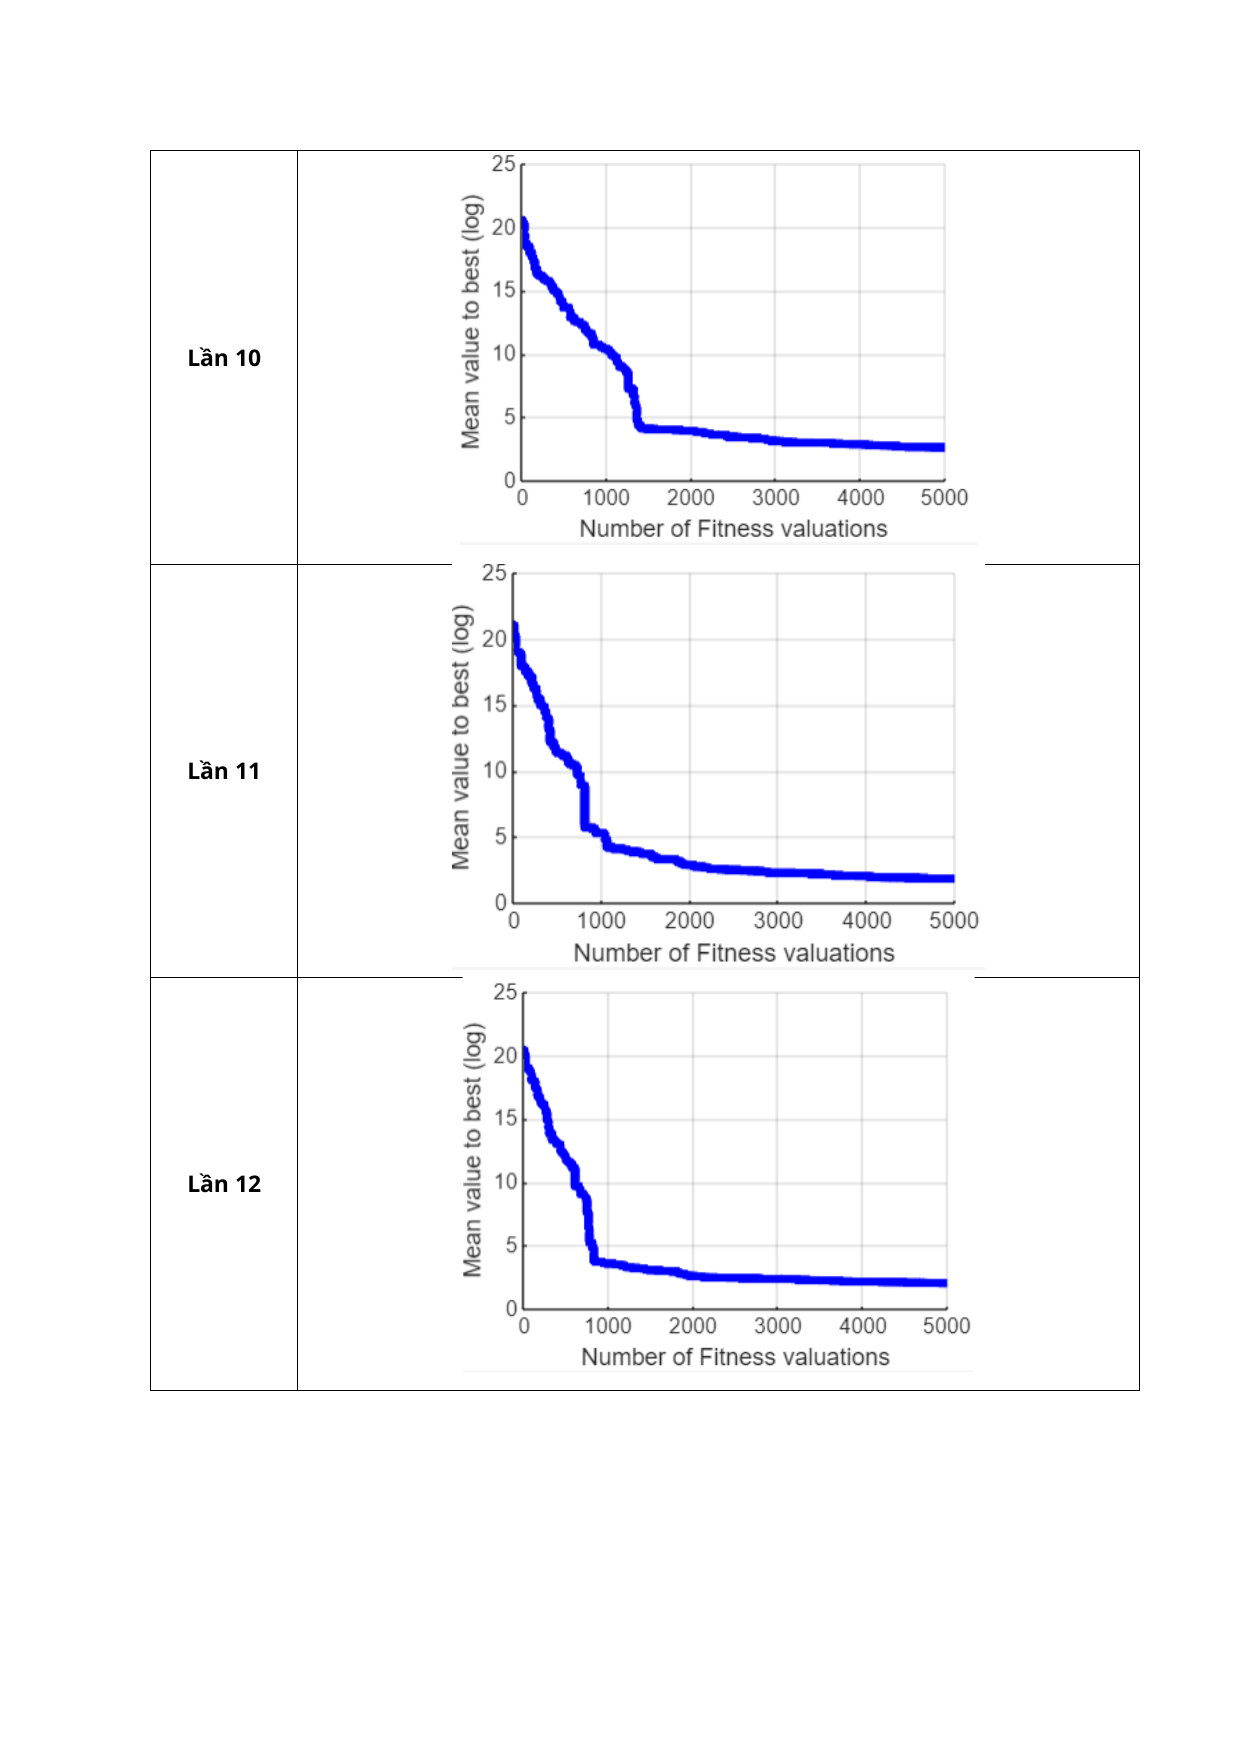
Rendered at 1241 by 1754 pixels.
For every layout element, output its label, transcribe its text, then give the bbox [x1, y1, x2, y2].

table_cell [298, 978, 1139, 1390]
table_cell Lần 11 [151, 565, 297, 977]
table_cell [298, 565, 1139, 977]
table_cell [298, 151, 1139, 563]
table_cell Lần 10 [151, 151, 297, 563]
picture [462, 977, 975, 1372]
picture [452, 564, 985, 970]
picture [459, 151, 978, 545]
table_cell Lần 12 [151, 978, 297, 1390]
